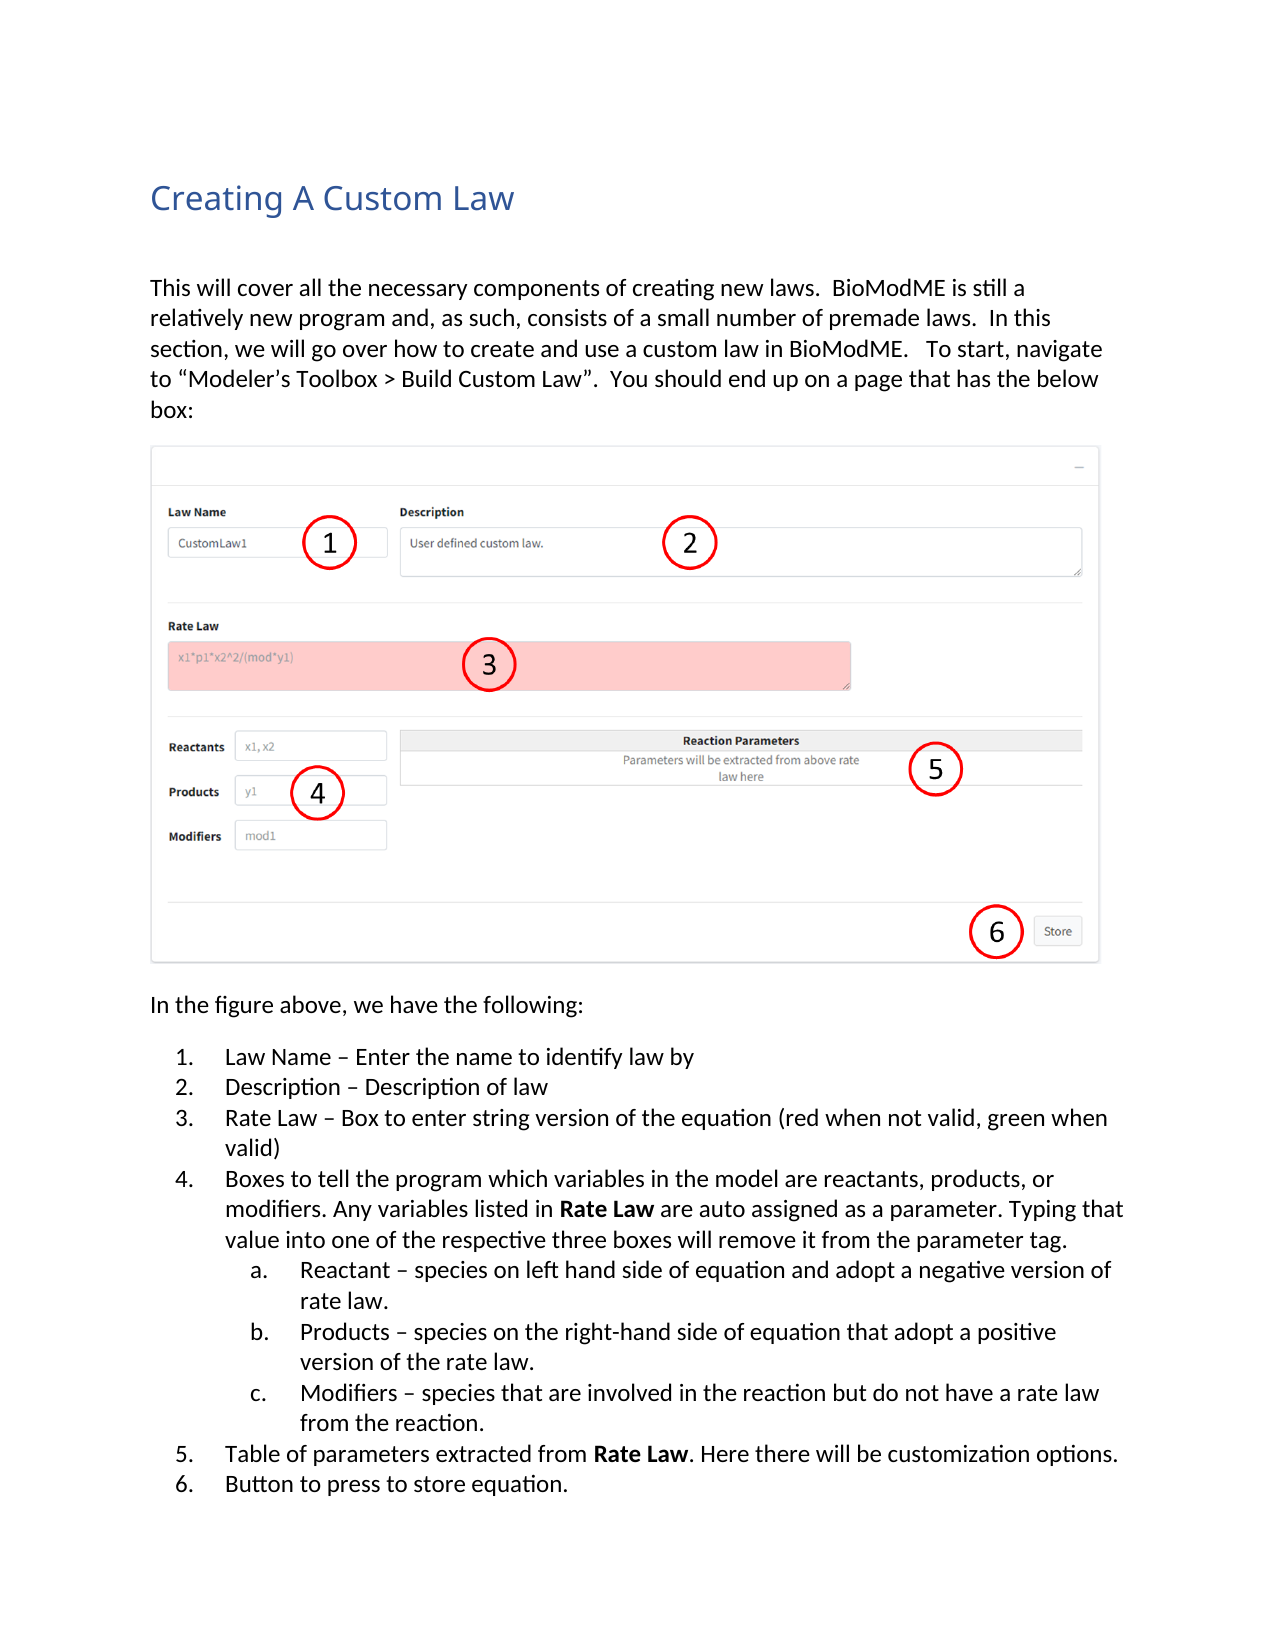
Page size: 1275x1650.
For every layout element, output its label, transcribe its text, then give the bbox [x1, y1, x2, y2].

list Boxes to tell the program which variables in the model are reactants, products, or modifiers. Any variables listed in Rate Law are auto assigned as a parameter. Typing that value into one of the respective three boxes will remove it from the parameter tag. [175, 1163, 1125, 1254]
list Button to press to store equation. [175, 1468, 1125, 1499]
list Reactant – species on left hand side of equation and adopt a negative version of rate law. [250, 1254, 1125, 1316]
list Products – species on the right-hand side of equation that adopt a positive version of the rate law. [250, 1316, 1125, 1377]
text In the figure above, we have the following: [150, 989, 1125, 1020]
list Rate Law – Box to enter string version of the equation (red when not valid, green when valid) [175, 1102, 1125, 1163]
picture [150, 445, 1102, 969]
text This will cover all the necessary components of creating new laws. BioModME is still a relatively new program and, as such, consists of a small number of premade laws. In this section, we will go over how to create and use a custom law in BioModME. To start, navigate to “Modeler’s Toolbox > Build Custom Law”. You should end up on a page that has the below box: [150, 272, 1125, 424]
list Modifiers – species that are involved in the reaction but do not have a rate law from the reaction. [250, 1377, 1125, 1438]
list Table of parameters extracted from Rate Law. Here there will be customization options. [175, 1438, 1125, 1468]
subtitle Creating A Custom Law [150, 175, 1125, 220]
list Law Name – Enter the name to identify law by [175, 1041, 1125, 1071]
list Description – Description of law [175, 1071, 1125, 1102]
